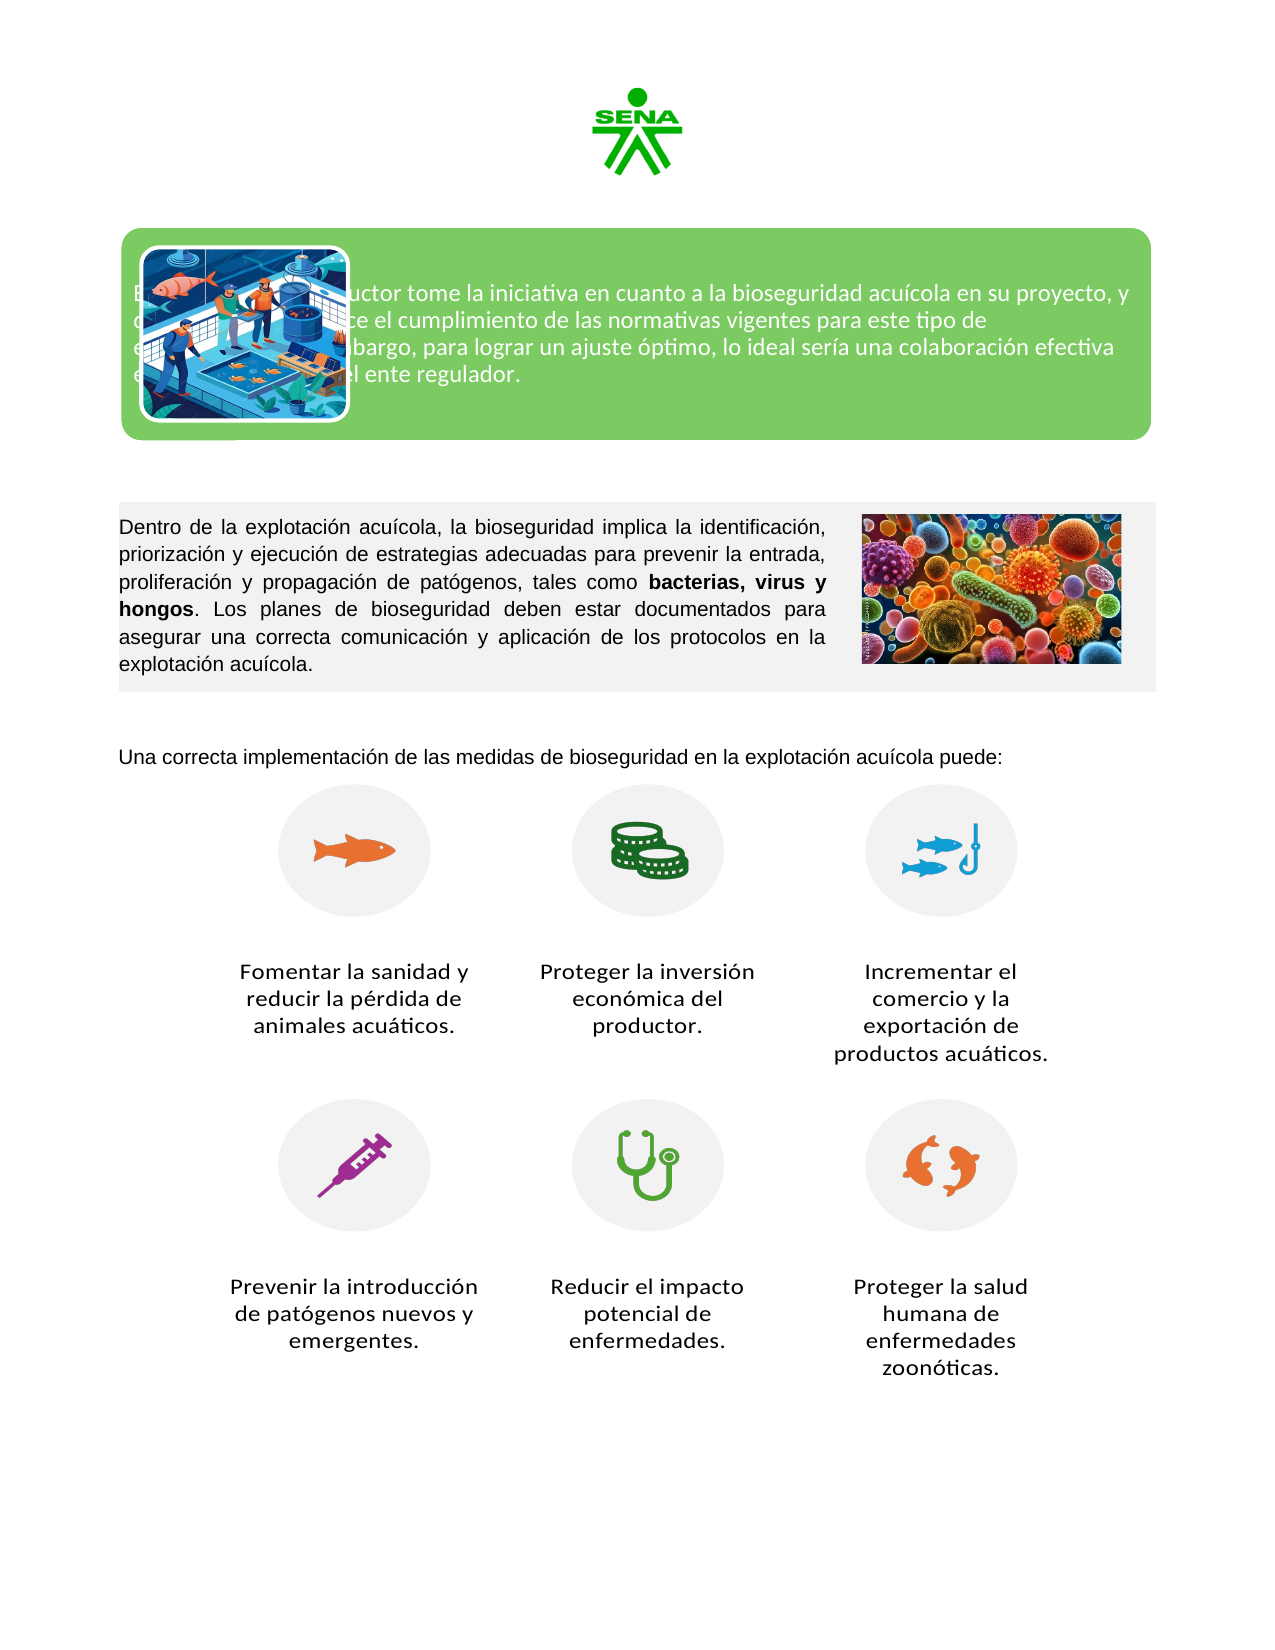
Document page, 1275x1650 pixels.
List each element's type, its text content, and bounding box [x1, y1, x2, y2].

picture [144, 250, 345, 418]
table_header [827, 502, 1156, 692]
picture [310, 1127, 399, 1204]
table_header Dentro de la explotación acuícola, la bioseguridad implica la identificación, priorización y ejecución de estrategias adecuadas para prevenir la entrada, proliferación y propagación de patógenos, tales como bacterias, virus y hongos. Los planes de bioseguridad deben estar documentados para asegurar una correcta comunicación y aplicación de los protocolos en la explotación acuícola. [119, 502, 827, 692]
picture [310, 812, 399, 889]
picture [861, 514, 1122, 664]
picture [604, 812, 692, 889]
picture [897, 1127, 985, 1204]
text Una correcta implementación de las medidas de bioseguridad en la explotación acuícola puede: [118, 745, 1157, 769]
picture [592, 87, 683, 176]
picture [604, 1127, 692, 1204]
picture [897, 812, 985, 889]
